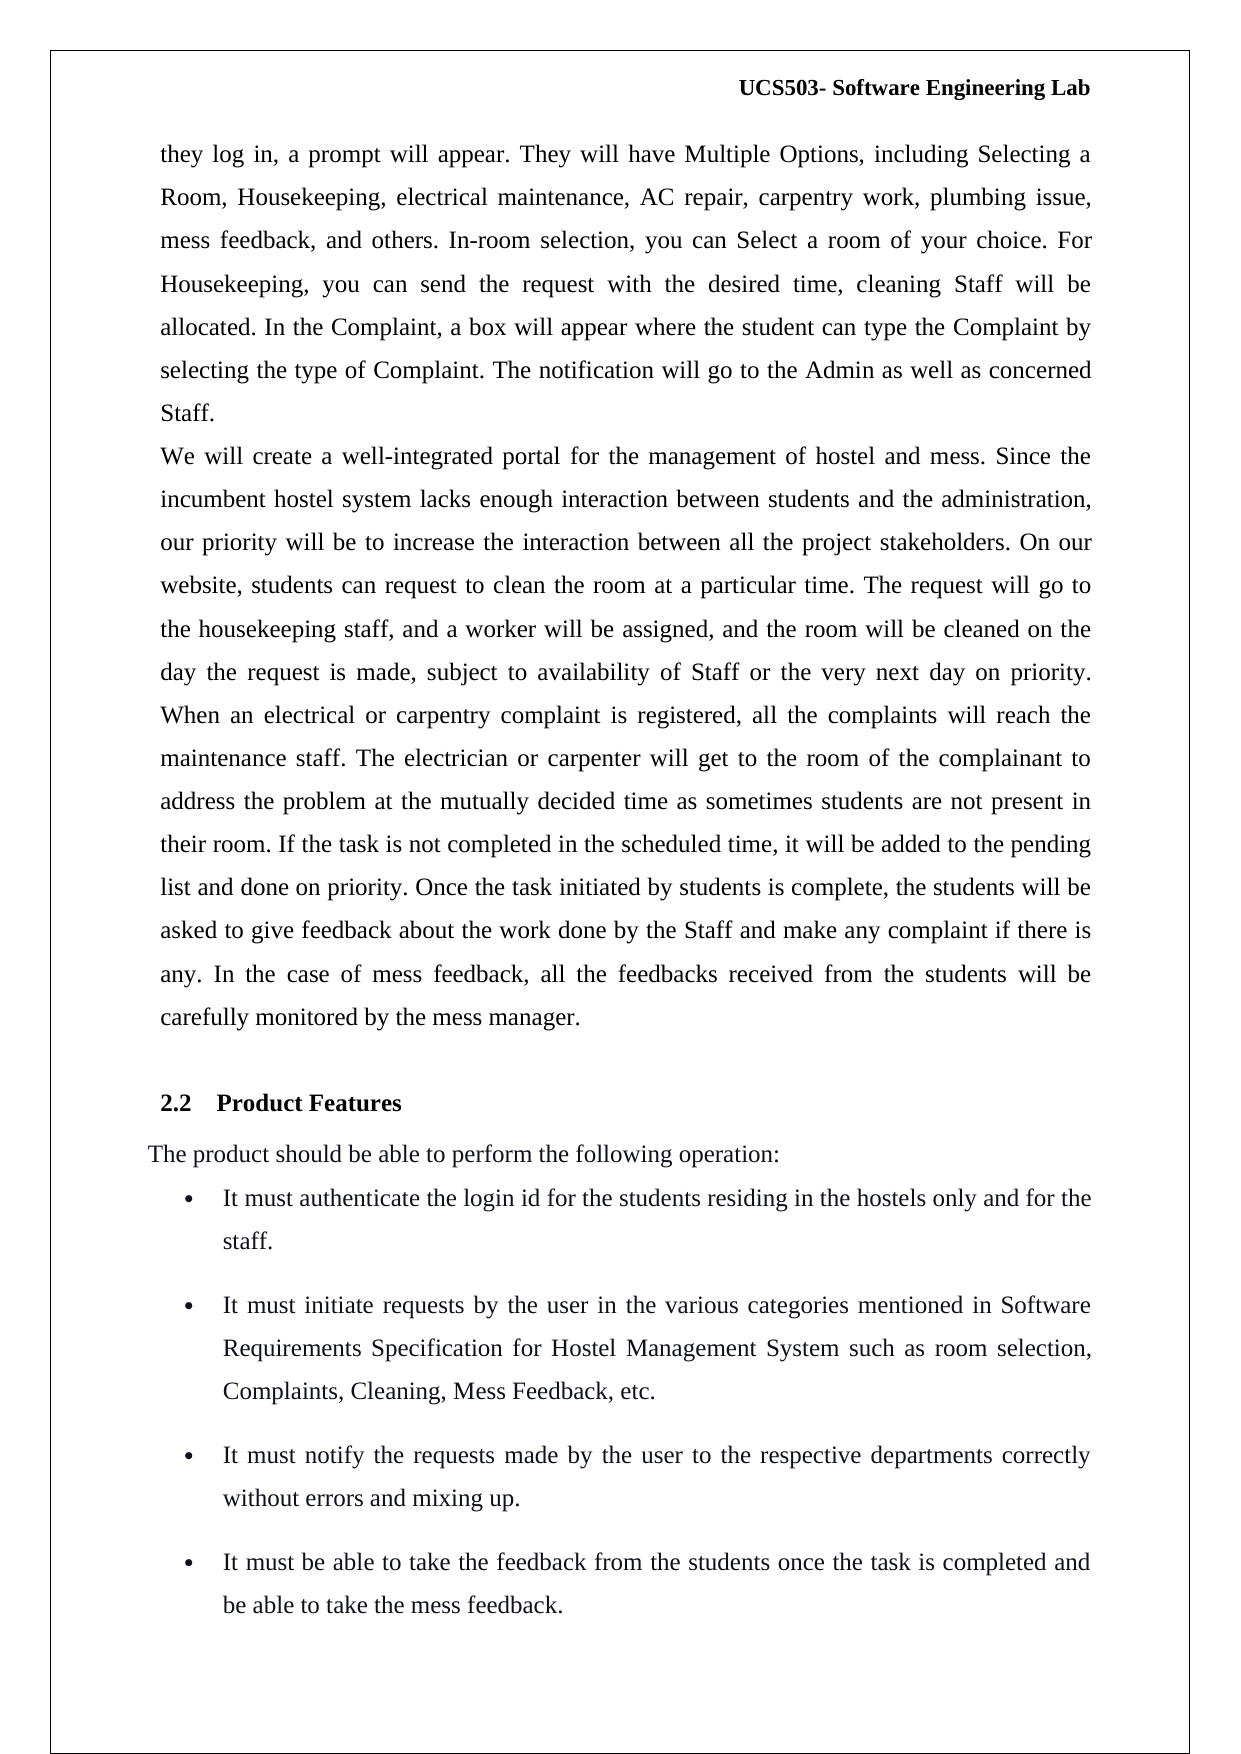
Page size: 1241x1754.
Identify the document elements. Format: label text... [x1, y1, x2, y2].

list It must notify the requests made by the user to the respective departments correctly without errors and mixing up. [185, 1440, 1093, 1512]
list It must be able to take the feedback from the students once the task is completed and be able to take the mess feedback. [185, 1547, 1093, 1619]
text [160, 139, 1093, 427]
text 2.2 Product Features [160, 1088, 1093, 1117]
list It must authenticate the login id for the students residing in the hostels only and for the staff. [185, 1183, 1093, 1254]
text We will create a well-integrated portal for the management of hostel and mess. Since the incumbent hostel system lacks enough interaction between students and the administration, our priority will be to increase the interaction between all the project stakeholders. On our website, students can request to clean the room at a particular time. The request will go to the housekeeping staff, and a worker will be assigned, and the room will be cleaned on the day the request is made, subject to availability of Staff or the very next day on priority. When an electrical or carpentry complaint is registered, all the complaints will reach the maintenance staff. The electrician or carpenter will get to the room of the complainant to address the problem at the mutually decided time as sometimes students are not present in their room. If the task is not completed in the scheduled time, it will be added to the pending list and done on priority. Once the task initiated by students is complete, the students will be asked to give feedback about the work done by the Staff and make any complaint if there is any. In the case of mess feedback, all the feedbacks received from the students will be carefully monitored by the mess manager. [160, 441, 1093, 1031]
text The product should be able to perform the following operation: [148, 1139, 1093, 1168]
list It must initiate requests by the user in the various categories mentioned in Software Requirements Specification for Hostel Management System such as room selection, Complaints, Cleaning, Mess Feedback, etc. [185, 1290, 1093, 1405]
